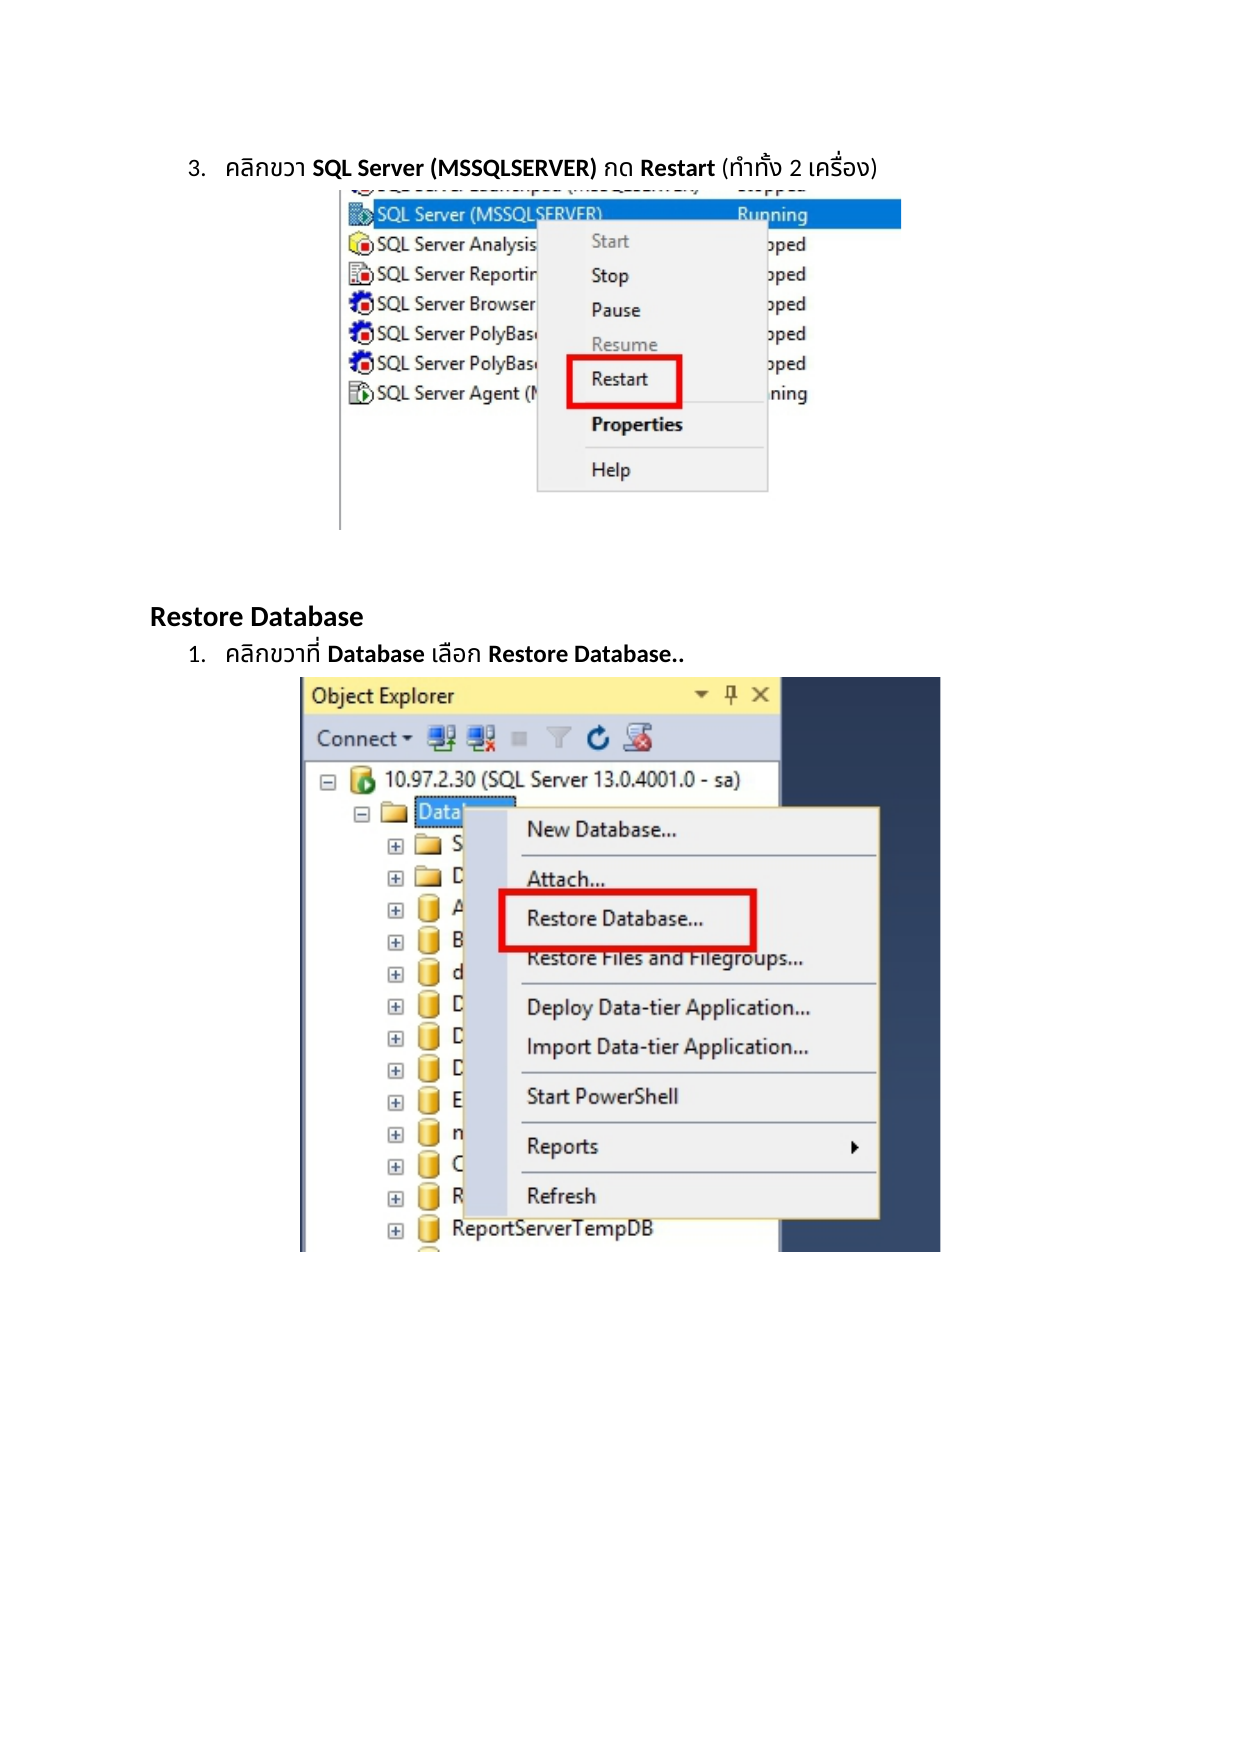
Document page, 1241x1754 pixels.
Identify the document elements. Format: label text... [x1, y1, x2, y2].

list คลิกขวาที่ Database เลือก Restore Database.. [187, 636, 1090, 674]
text Restore Database [150, 598, 1090, 633]
picture [338, 190, 902, 530]
list คลิกขวา SQL Server (MSSQLSERVER) กด Restart (ทำทั้ง 2 เครื่อง) [187, 150, 1090, 188]
picture [300, 677, 941, 1252]
